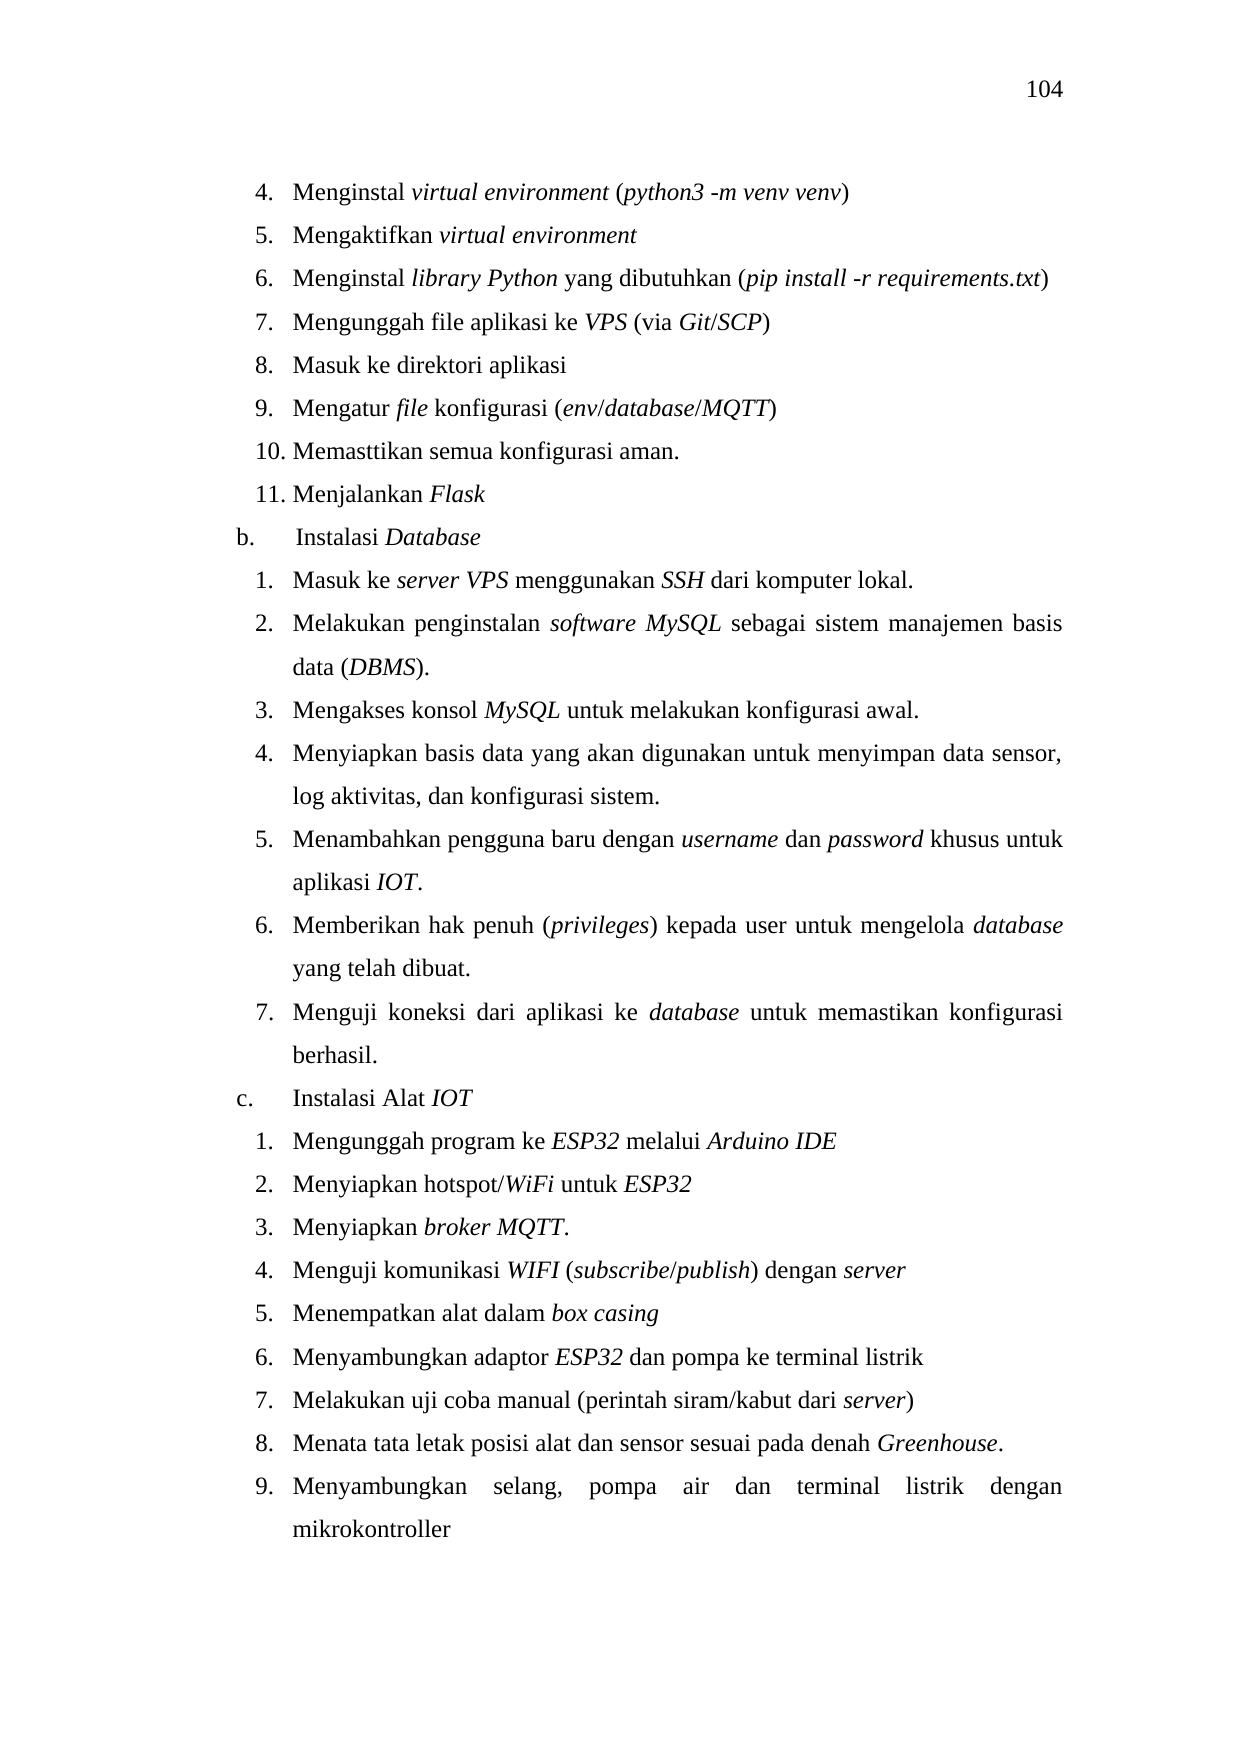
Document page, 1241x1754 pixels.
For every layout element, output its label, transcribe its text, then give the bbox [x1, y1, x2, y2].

list Mengunggah file aplikasi ke VPS (via Git/SCP) [255, 307, 1063, 335]
list Menata tata letak posisi alat dan sensor sesuai pada denah Greenhouse. [255, 1428, 1063, 1457]
list Mengakses konsol MySQL untuk melakukan konfigurasi awal. [255, 695, 1063, 723]
list Menyiapkan basis data yang akan digunakan untuk menyimpan data sensor, log aktivitas, dan konfigurasi sistem. [255, 738, 1063, 810]
list Menginstal library Python yang dibutuhkan (pip install -r requirements.txt) [255, 263, 1063, 292]
list Mengunggah program ke ESP32 melalui Arduino IDE [255, 1126, 1063, 1155]
list Menjalankan Flask [255, 479, 1063, 508]
list Menguji koneksi dari aplikasi ke database untuk memastikan konfigurasi berhasil. [255, 997, 1063, 1068]
list Menyiapkan broker MQTT. [255, 1212, 1063, 1241]
list Masuk ke server VPS menggunakan SSH dari komputer lokal. [255, 565, 1063, 594]
list Memasttikan semua konfigurasi aman. [255, 436, 1063, 465]
list Masuk ke direktori aplikasi [255, 350, 1063, 378]
list Instalasi Database [236, 522, 1063, 551]
list Menguji komunikasi WIFI (subscribe/publish) dengan server [255, 1255, 1063, 1284]
list Menyambungkan adaptor ESP32 dan pompa ke terminal listrik [255, 1342, 1063, 1370]
list Melakukan uji coba manual (perintah siram/kabut dari server) [255, 1385, 1063, 1413]
list Mengatur file konfigurasi (env/database/MQTT) [255, 393, 1063, 422]
list Menginstal virtual environment (python3 -m venv venv) [255, 177, 1063, 206]
list Mengaktifkan virtual environment [255, 220, 1063, 249]
list Menyiapkan hotspot/WiFi untuk ESP32 [255, 1169, 1063, 1198]
list Menambahkan pengguna baru dengan username dan password khusus untuk aplikasi IOT. [255, 824, 1063, 896]
list Menempatkan alat dalam box casing [255, 1298, 1063, 1327]
list Memberikan hak penuh (privileges) kepada user untuk mengelola database yang telah dibuat. [255, 910, 1063, 982]
list Instalasi Alat IOT [236, 1083, 1063, 1112]
list Menyambungkan selang, pompa air dan terminal listrik dengan mikrokontroller [255, 1471, 1063, 1543]
list Melakukan penginstalan software MySQL sebagai sistem manajemen basis data (DBMS). [255, 608, 1063, 680]
